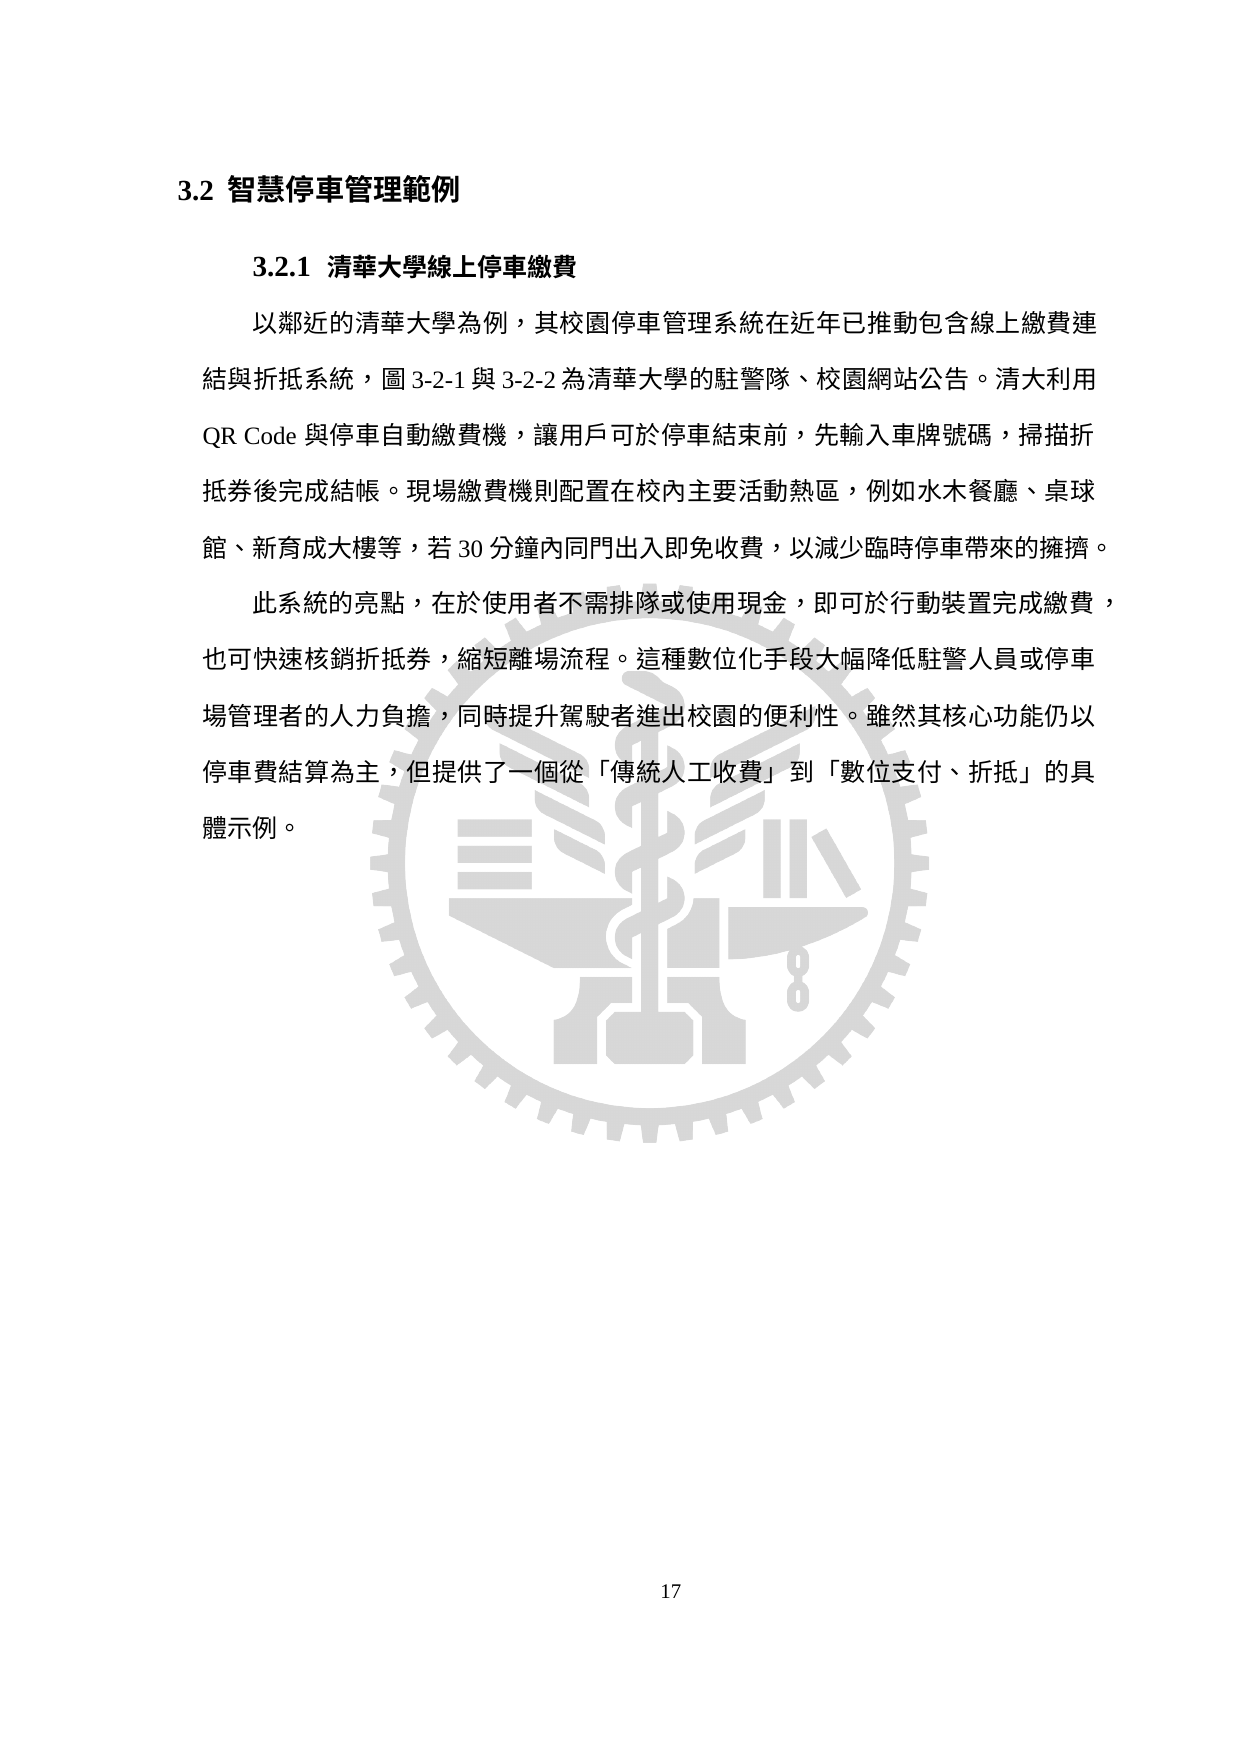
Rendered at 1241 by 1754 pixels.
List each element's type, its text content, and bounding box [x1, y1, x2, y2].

subtitle 清華大學線上停車繳費 [202, 247, 1097, 284]
text 以鄰近的清華大學為例，其校園停車管理系統在近年已推動包含線上繳費連結與折抵系統，圖3-2-1與3-2-2為清華大學的駐警隊、校園網站公告。清大利用 QR Code 與停車自動繳費機，讓用戶可於停車結束前，先輸入車牌號碼，掃描折抵券後完成結帳。現場繳費機則配置在校內主要活動熱區，例如水木餐廳、桌球館、新育成大樓等，若 30 分鐘內同門出入即免收費，以減少臨時停車帶來的擁擠。 [202, 302, 1097, 565]
text 此系統的亮點，在於使用者不需排隊或使用現金，即可於行動裝置完成繳費，也可快速核銷折抵券，縮短離場流程。這種數位化手段大幅降低駐警人員或停車場管理者的人力負擔，同時提升駕駛者進出校園的便利性。雖然其核心功能仍以停車費結算為主，但提供了一個從「傳統人工收費」到「數位支付、折抵」的具體示例。 [202, 583, 1097, 846]
subtitle 智慧停車管理範例 [177, 151, 1097, 226]
